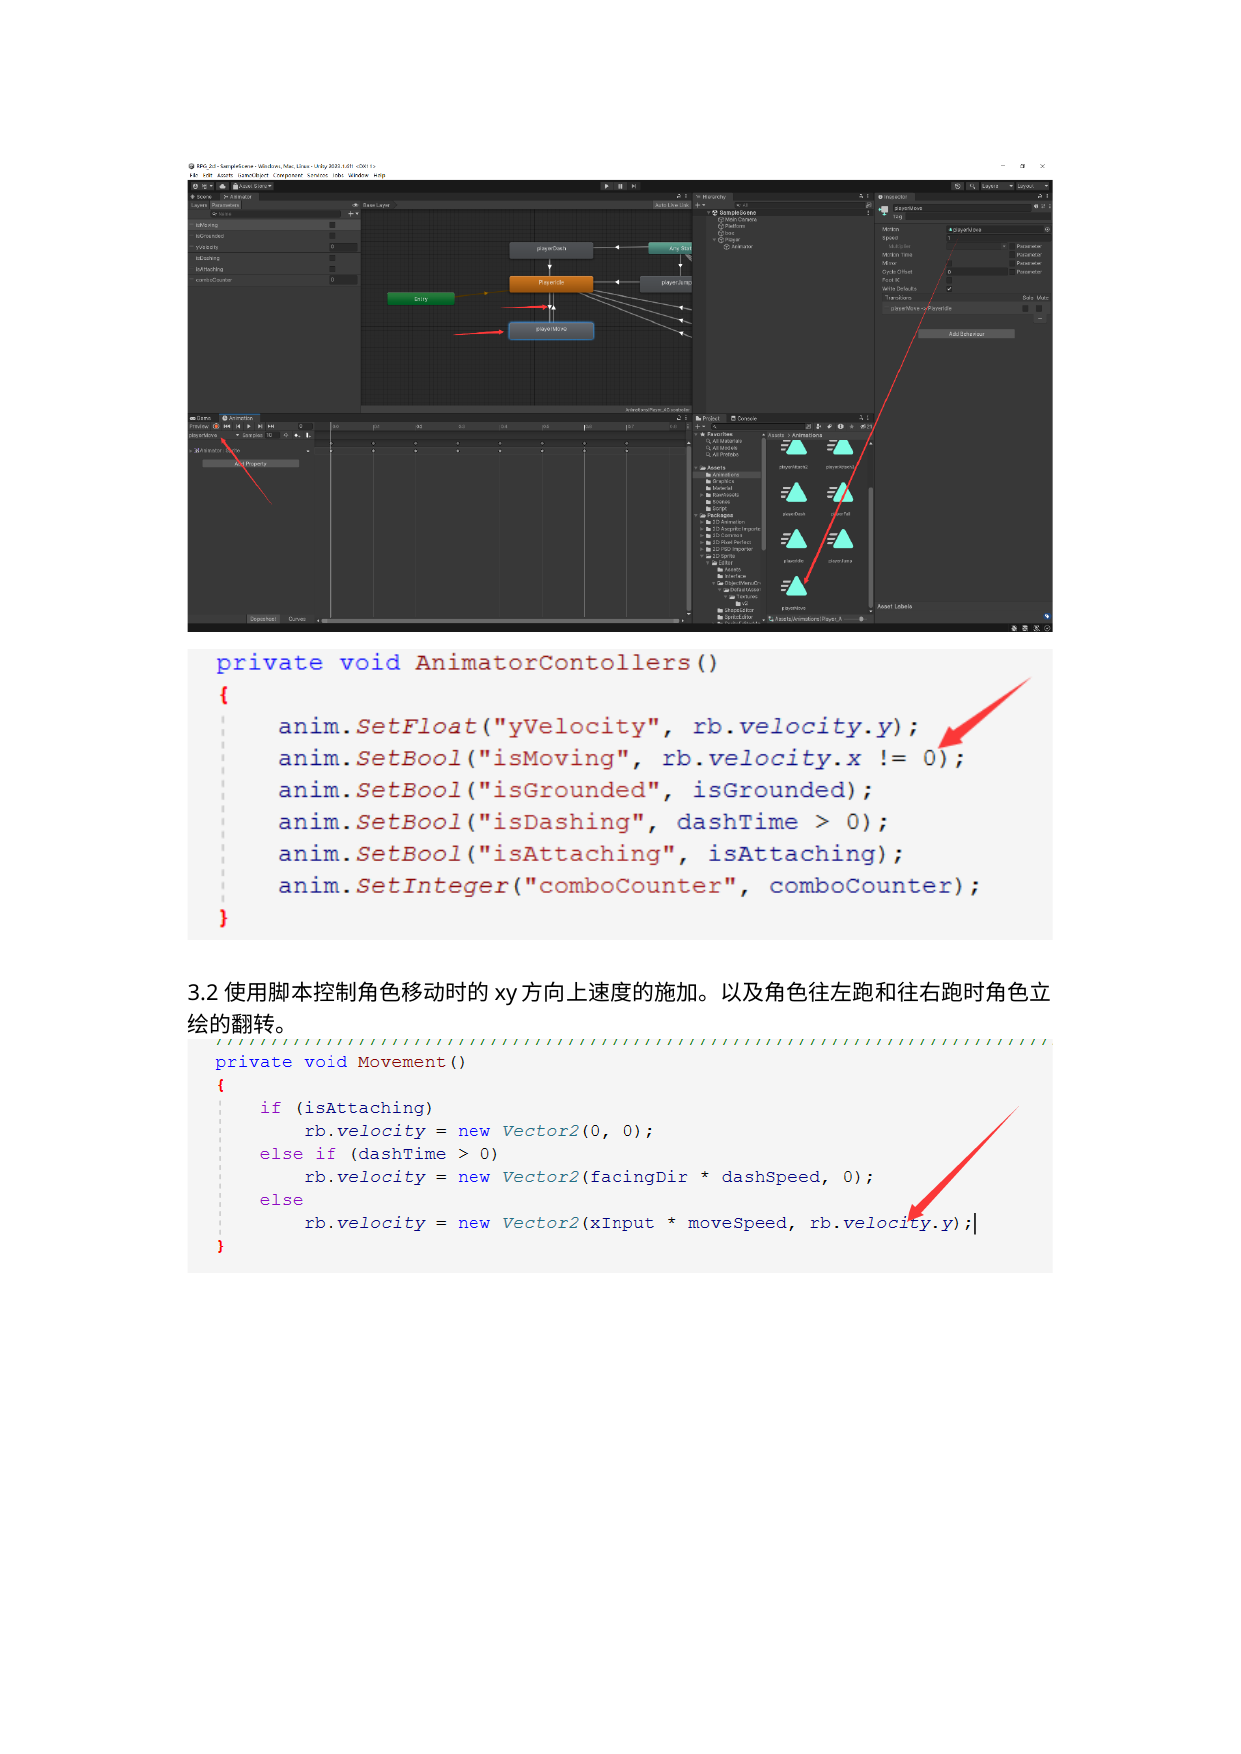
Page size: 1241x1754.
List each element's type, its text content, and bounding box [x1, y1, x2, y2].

text 3.2 使用脚本控制角色移动时的xy方向上速度的施加。以及角色往左跑和往右跑时角色立绘的翻转。 [187, 974, 1053, 1039]
picture [187, 1039, 1053, 1273]
picture [187, 162, 1053, 632]
picture [187, 649, 1053, 940]
